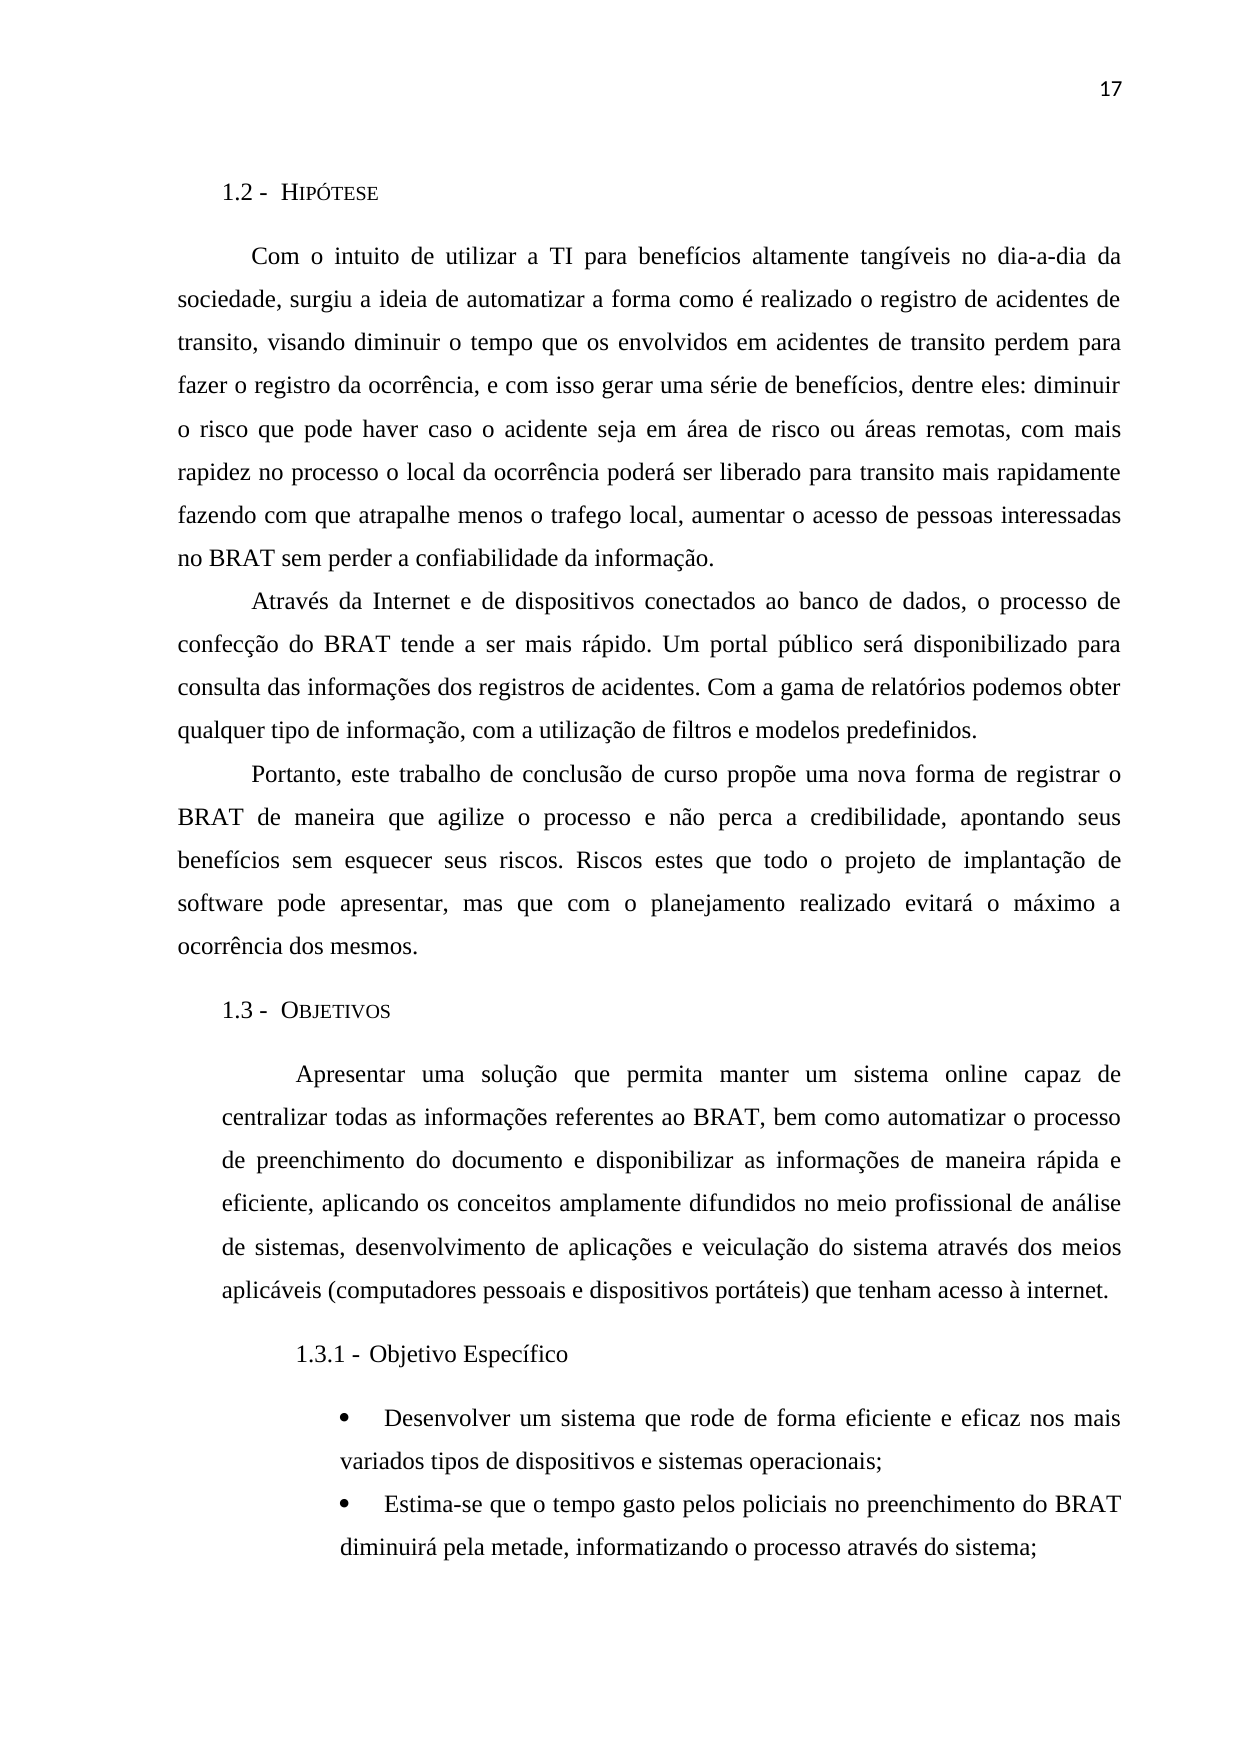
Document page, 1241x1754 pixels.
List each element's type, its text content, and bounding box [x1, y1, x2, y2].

text Com o intuito de utilizar a TI para benefícios altamente tangíveis no dia-a-dia da sociedade, surgiu a ideia de automatizar a forma como é realizado o registro de acidentes de transito, visando diminuir o tempo que os envolvidos em acidentes de transito perdem para fazer o registro da ocorrência, e com isso gerar uma série de benefícios, dentre eles: diminuir o risco que pode haver caso o acidente seja em área de risco ou áreas remotas, com mais rapidez no processo o local da ocorrência poderá ser liberado para transito mais rapidamente fazendo com que atrapalhe menos o trafego local, aumentar o acesso de pessoas interessadas no BRAT sem perder a confiabilidade da informação. [177, 241, 1122, 572]
text Através da Internet e de dispositivos conectados ao banco de dados, o processo de confecção do BRAT tende a ser mais rápido. Um portal público será disponibilizado para consulta das informações dos registros de acidentes. Com a gama de relatórios podemos obter qualquer tipo de informação, com a utilização de filtros e modelos predefinidos. [177, 586, 1122, 744]
text Portanto, este trabalho de conclusão de curso propõe uma nova forma de registrar o BRAT de maneira que agilize o processo e não perca a credibilidade, apontando seus benefícios sem esquecer seus riscos. Riscos estes que todo o projeto de implantação de software pode apresentar, mas que com o planejamento realizado evitará o máximo a ocorrência dos mesmos. [177, 759, 1122, 960]
text Hipótese [222, 177, 1122, 206]
text Objetivos [222, 995, 1122, 1024]
list Estima-se que o tempo gasto pelos policiais no preenchimento do BRAT diminuirá pela metade, informatizando o processo através do sistema; [340, 1489, 1122, 1561]
list Desenvolver um sistema que rode de forma eficiente e eficaz nos mais variados tipos de dispositivos e sistemas operacionais; [340, 1403, 1122, 1474]
text Objetivo Específico [295, 1339, 1122, 1367]
text Apresentar uma solução que permita manter um sistema online capaz de centralizar todas as informações referentes ao BRAT, bem como automatizar o processo de preenchimento do documento e disponibilizar as informações de maneira rápida e eficiente, aplicando os conceitos amplamente difundidos no meio profissional de análise de sistemas, desenvolvimento de aplicações e veiculação do sistema através dos meios aplicáveis (computadores pessoais e dispositivos portáteis) que tenham acesso à internet. [222, 1059, 1122, 1303]
